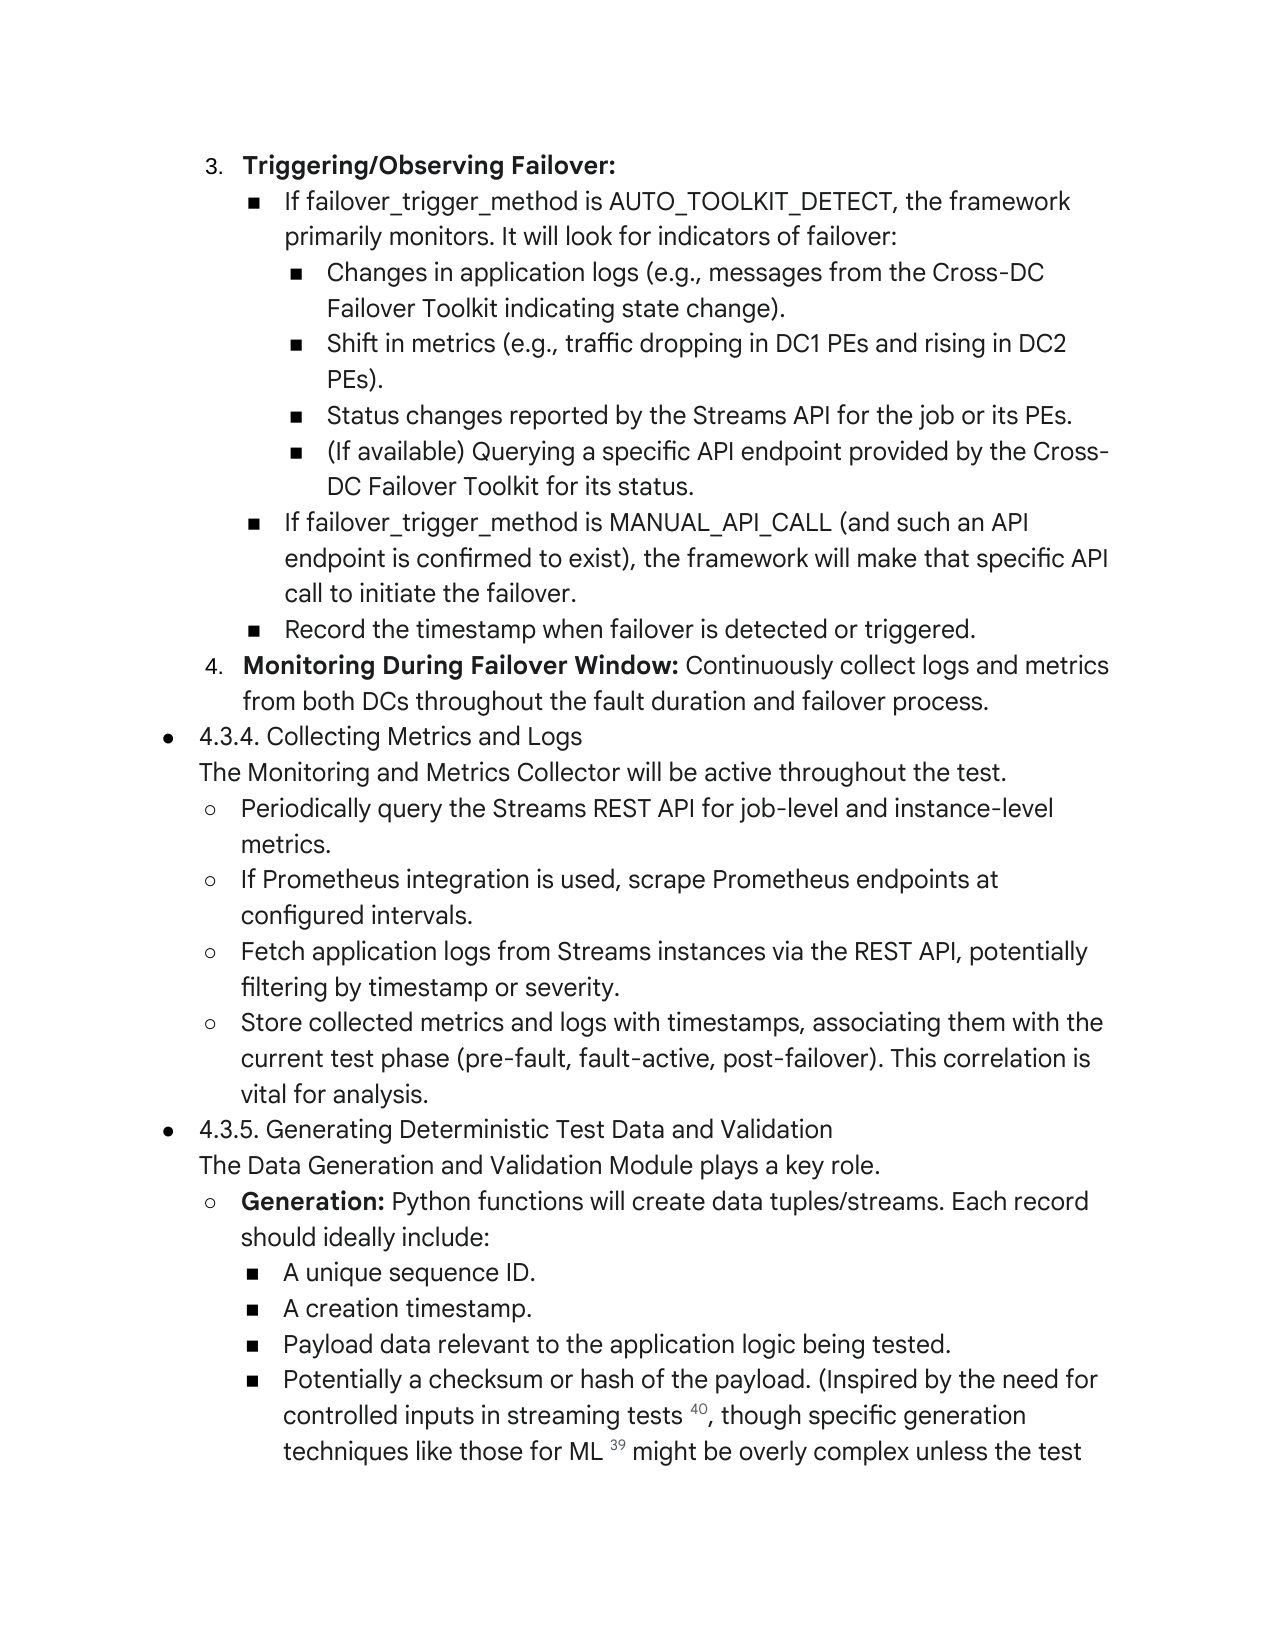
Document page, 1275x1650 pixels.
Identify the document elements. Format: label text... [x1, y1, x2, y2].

list (If available) Querying a specific API endpoint provided by the Cross-DC Failover Toolkit for its status. [289, 436, 1125, 503]
list If failover_trigger_method is MANUAL_API_CALL (and such an API endpoint is confirmed to exist), the framework will make that specific API call to initiate the failover. [247, 507, 1125, 610]
list Record the timestamp when failover is detected or triggered. [247, 614, 1125, 646]
list A unique sequence ID. [245, 1258, 1125, 1289]
list Fetch application logs from Streams instances via the REST API, potentially filtering by timestamp or severity. [203, 936, 1125, 1003]
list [245, 1365, 1125, 1468]
list If Prometheus integration is used, scrape Prometheus endpoints at configured intervals. [203, 864, 1125, 932]
list Changes in application logs (e.g., messages from the Cross-DC Failover Toolkit indicating state change). [289, 257, 1125, 324]
list A creation timestamp. [245, 1293, 1125, 1325]
list Generation: Python functions will create data tuples/streams. Each record should ideally include: [203, 1186, 1125, 1253]
list 4.3.5. Generating Deterministic Test Data and Validation The Data Generation and Validation Module plays a key role. [161, 1115, 1125, 1182]
list Status changes reported by the Streams API for the job or its PEs. [289, 400, 1125, 431]
list Store collected metrics and logs with timestamps, associating them with the current test phase (pre-fault, fault-active, post-failover). This correlation is vital for analysis. [203, 1007, 1125, 1110]
list Monitoring During Failover Window: Continuously collect logs and metrics from both DCs throughout the fault duration and failover process. [205, 650, 1125, 717]
list 4.3.4. Collecting Metrics and Logs The Monitoring and Metrics Collector will be active throughout the test. [161, 722, 1125, 789]
list Periodically query the Streams REST API for job-level and instance-level metrics. [203, 793, 1125, 860]
list Triggering/Observing Failover: [205, 150, 1125, 181]
list Payload data relevant to the application logic being tested. [245, 1329, 1125, 1360]
list Shift in metrics (e.g., traffic dropping in DC1 PEs and rising in DC2 PEs). [289, 329, 1125, 396]
list If failover_trigger_method is AUTO_TOOLKIT_DETECT, the framework primarily monitors. It will look for indicators of failover: [247, 186, 1125, 253]
